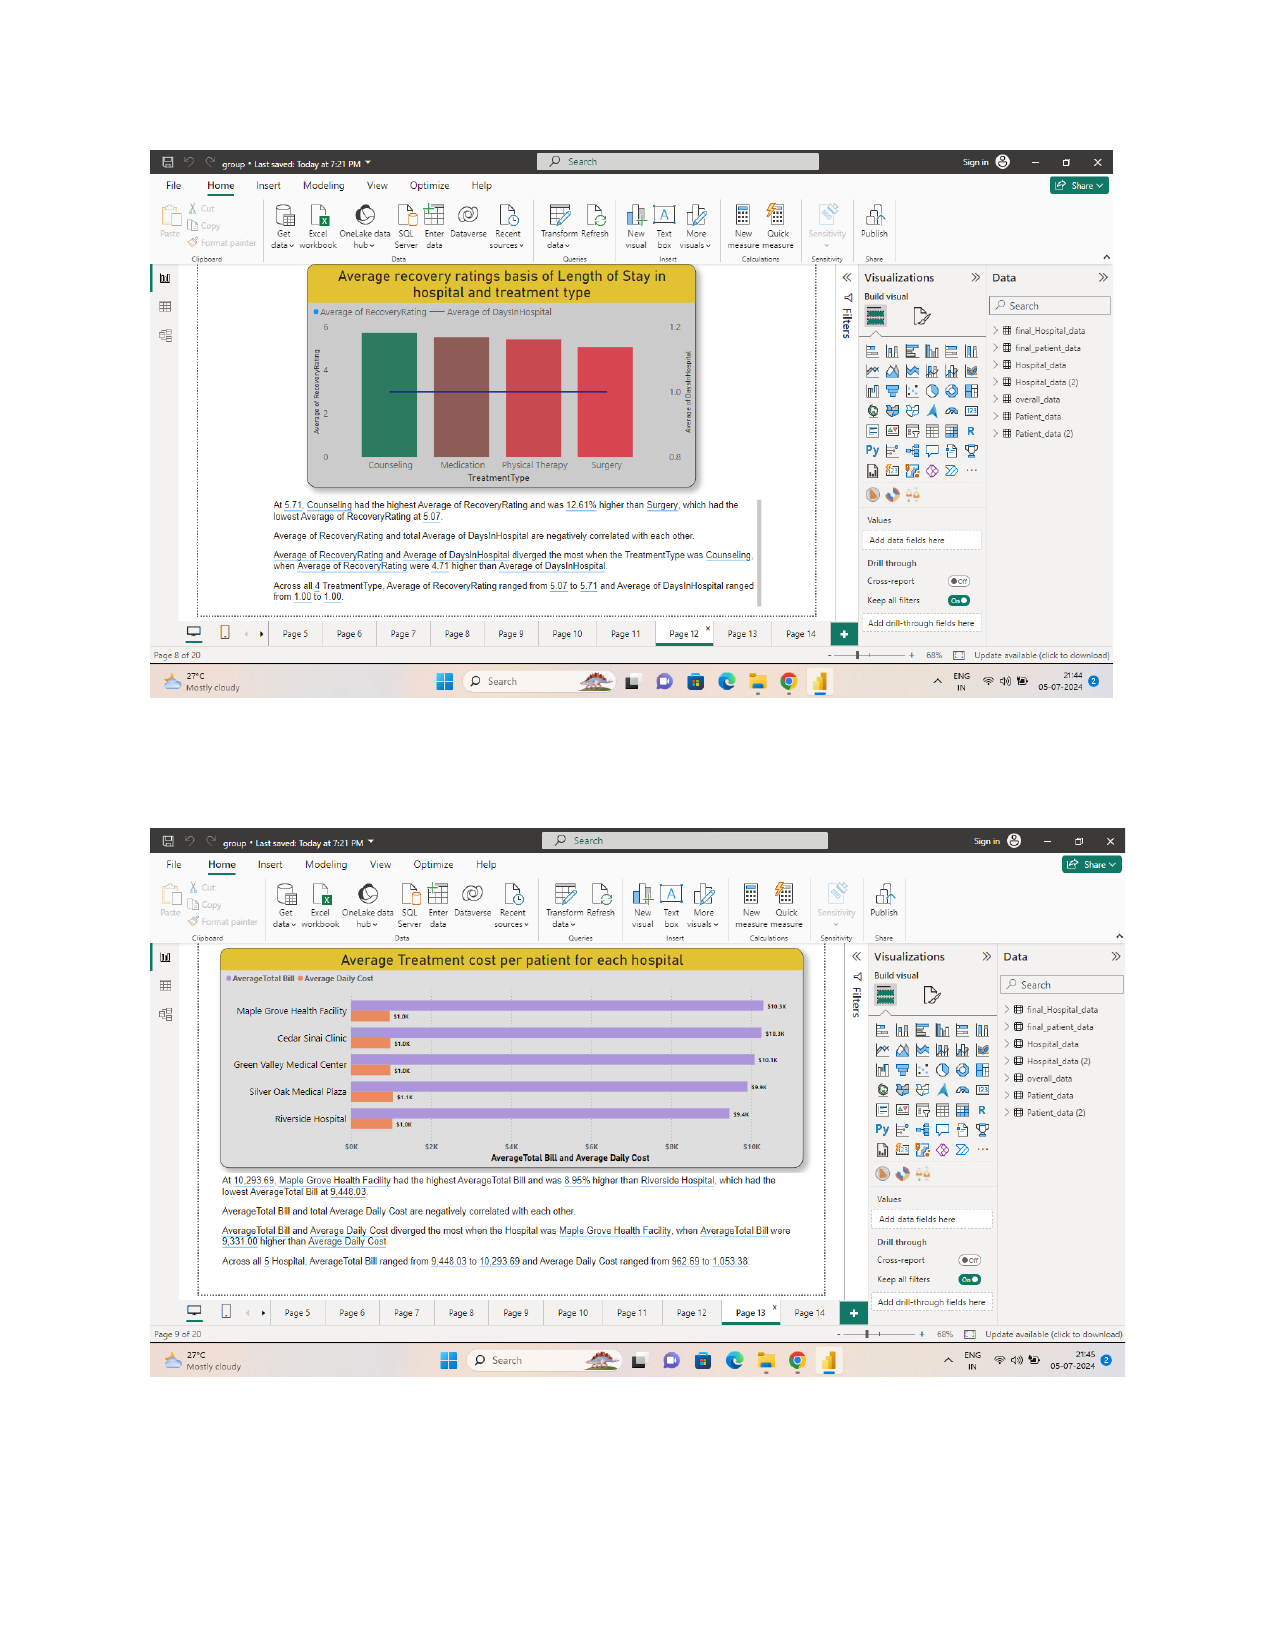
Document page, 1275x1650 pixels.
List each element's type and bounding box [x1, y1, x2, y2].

picture [150, 150, 1113, 698]
picture [150, 828, 1125, 1377]
